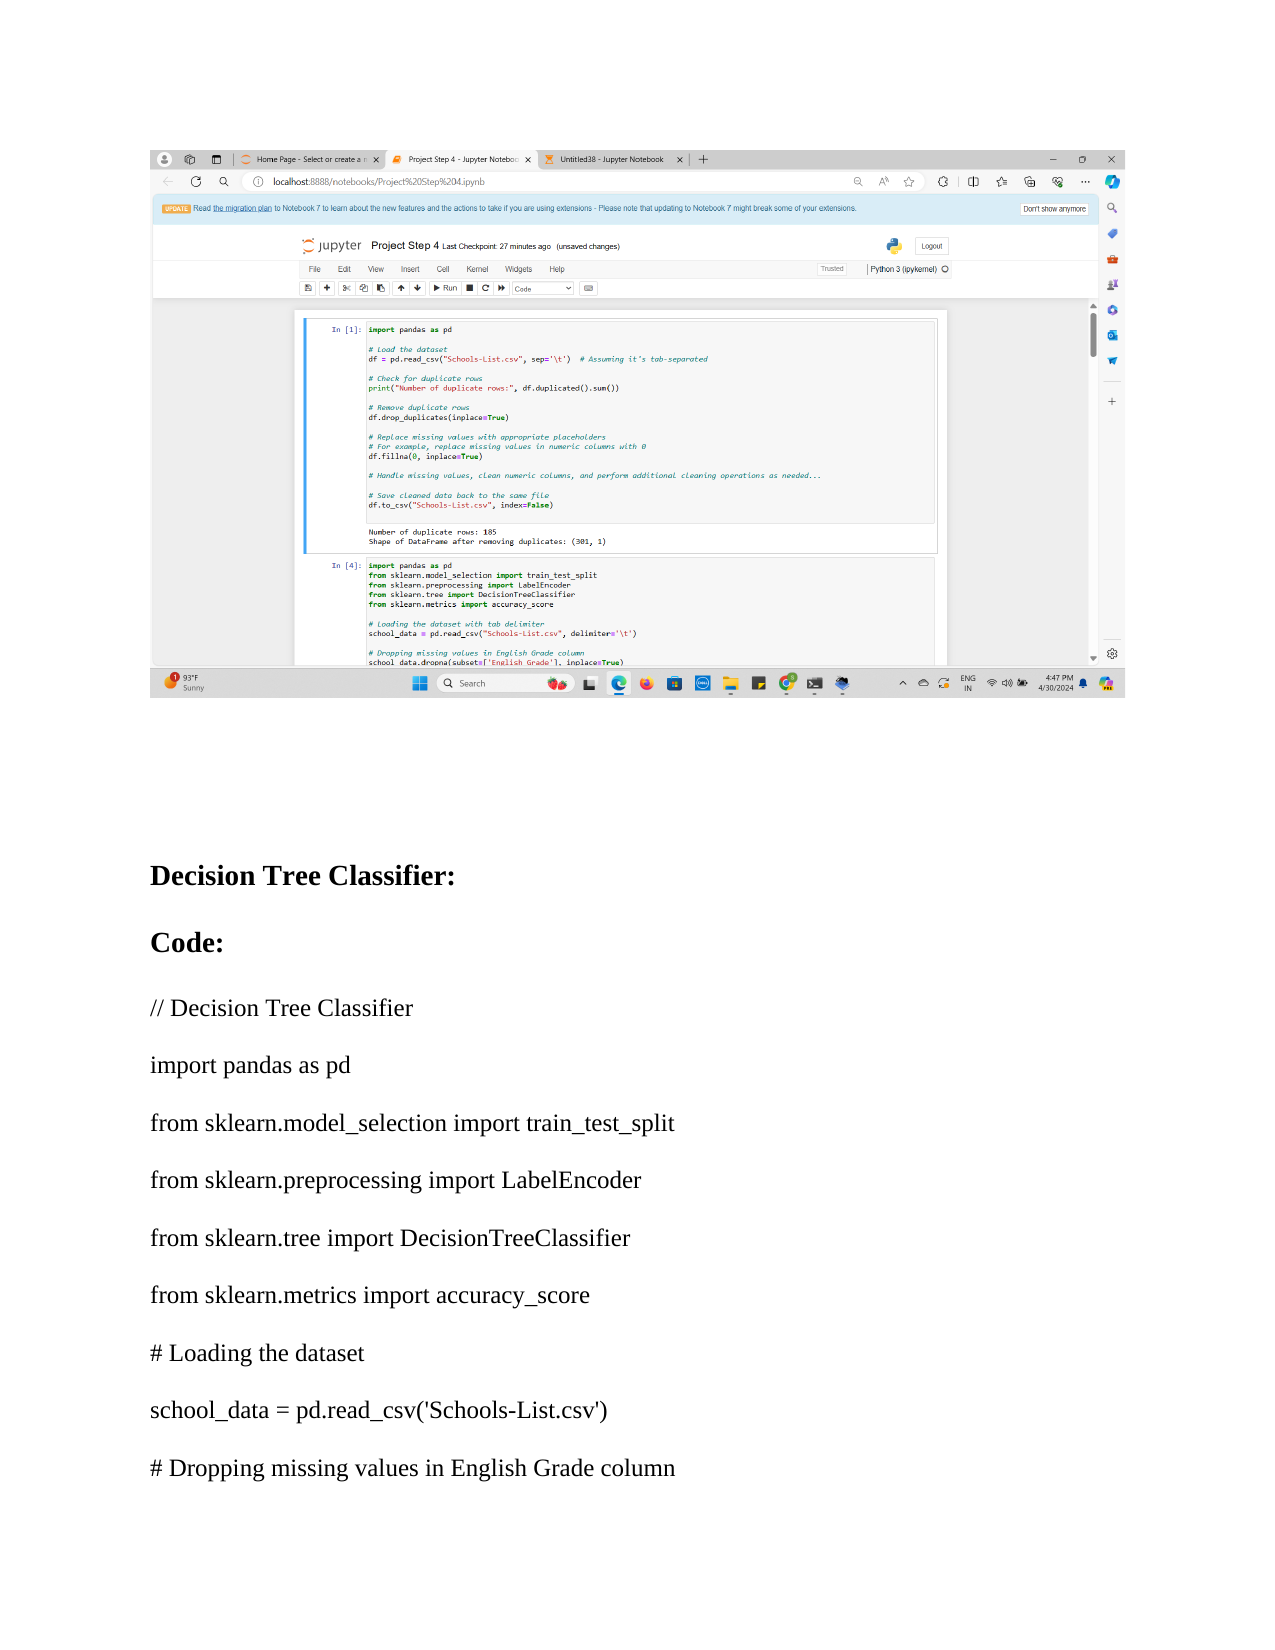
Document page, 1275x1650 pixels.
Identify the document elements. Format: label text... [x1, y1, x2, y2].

text from sklearn.model_selection import train_test_split [150, 1108, 1125, 1136]
text from sklearn.preprocessing import LabelEncoder [150, 1165, 1125, 1194]
text # Dropping missing values in English Grade column [150, 1453, 1125, 1481]
text Decision Tree Classifier: [150, 858, 1125, 892]
text from sklearn.metrics import accuracy_score [150, 1280, 1125, 1309]
text from sklearn.tree import DecisionTreeClassifier [150, 1223, 1125, 1251]
text import pandas as pd [150, 1050, 1125, 1079]
picture [150, 150, 1125, 698]
text school_data = pd.read_csv('Schools-List.csv') [150, 1395, 1125, 1424]
text Code: [150, 926, 1125, 959]
text // Decision Tree Classifier [150, 993, 1125, 1021]
text # Loading the dataset [150, 1338, 1125, 1366]
